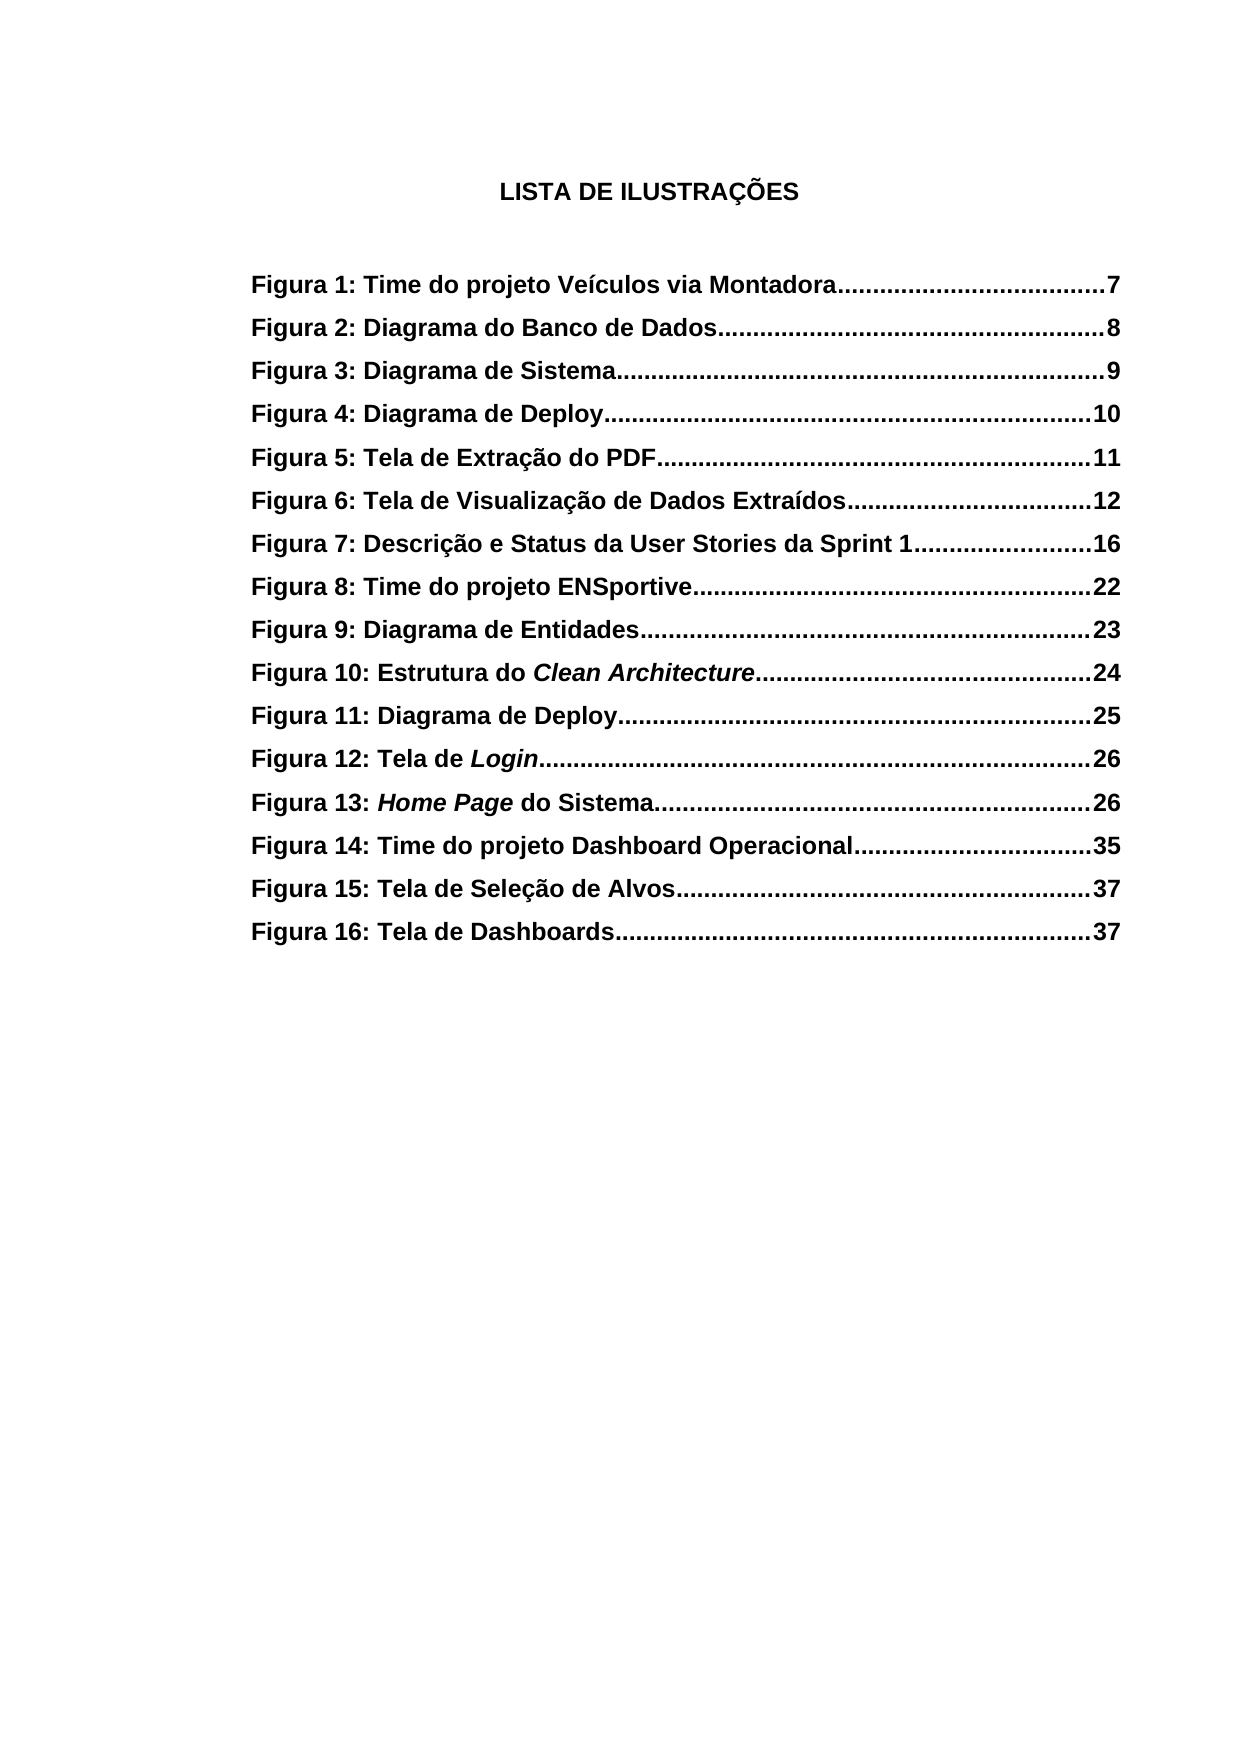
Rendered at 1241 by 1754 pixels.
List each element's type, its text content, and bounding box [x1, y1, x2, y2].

text Figura 16: Tela de Dashboards 37 [177, 917, 1122, 946]
list LIsta de ilustrações [177, 177, 1122, 206]
text Figura 9: Diagrama de Entidades 23 [177, 615, 1122, 644]
text Figura 15: Tela de Seleção de Alvos 37 [177, 874, 1122, 903]
text Figura 11: Diagrama de Deploy 25 [177, 701, 1122, 730]
text Figura 4: Diagrama de Deploy 10 [177, 399, 1122, 428]
text Figura 2: Diagrama do Banco de Dados 8 [177, 313, 1122, 342]
text Figura 14: Time do projeto Dashboard Operacional 35 [177, 831, 1122, 859]
text Figura 13: Home Page do Sistema 26 [177, 788, 1122, 816]
text Figura 5: Tela de Extração do PDF 11 [177, 443, 1122, 471]
text Figura 1: Time do projeto Veículos via Montadora 7 [177, 270, 1122, 299]
text Figura 6: Tela de Visualização de Dados Extraídos 12 [177, 486, 1122, 514]
text Figura 3: Diagrama de Sistema 9 [177, 356, 1122, 385]
text Figura 8: Time do projeto ENSportive 22 [177, 572, 1122, 601]
text Figura 12: Tela de Login 26 [177, 744, 1122, 773]
text Figura 10: Estrutura do Clean Architecture 24 [177, 658, 1122, 687]
text Figura 7: Descrição e Status da User Stories da Sprint 1 16 [177, 529, 1122, 558]
